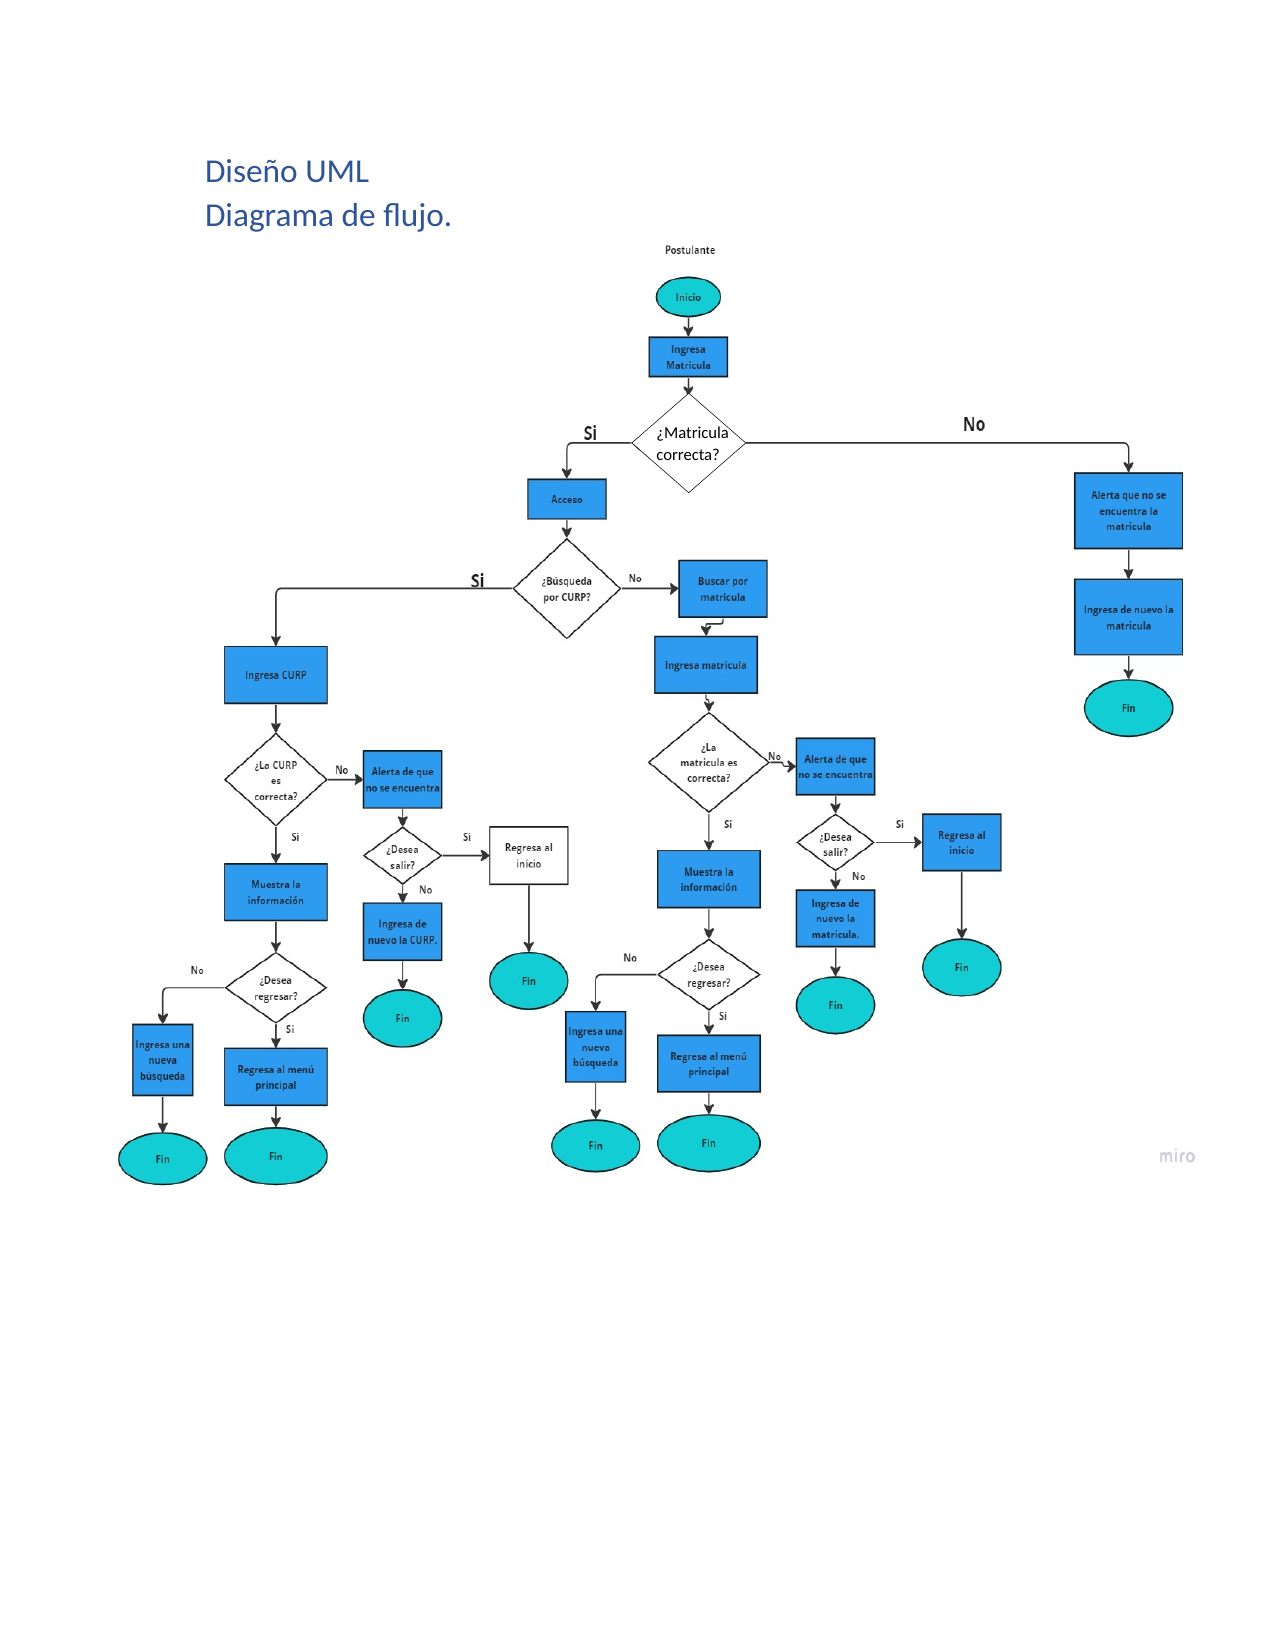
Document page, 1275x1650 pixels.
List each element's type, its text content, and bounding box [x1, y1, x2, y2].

subtitle Diagrama de flujo. [205, 194, 1162, 235]
picture [112, 237, 1220, 1192]
subtitle Diseño UML [205, 150, 1162, 191]
